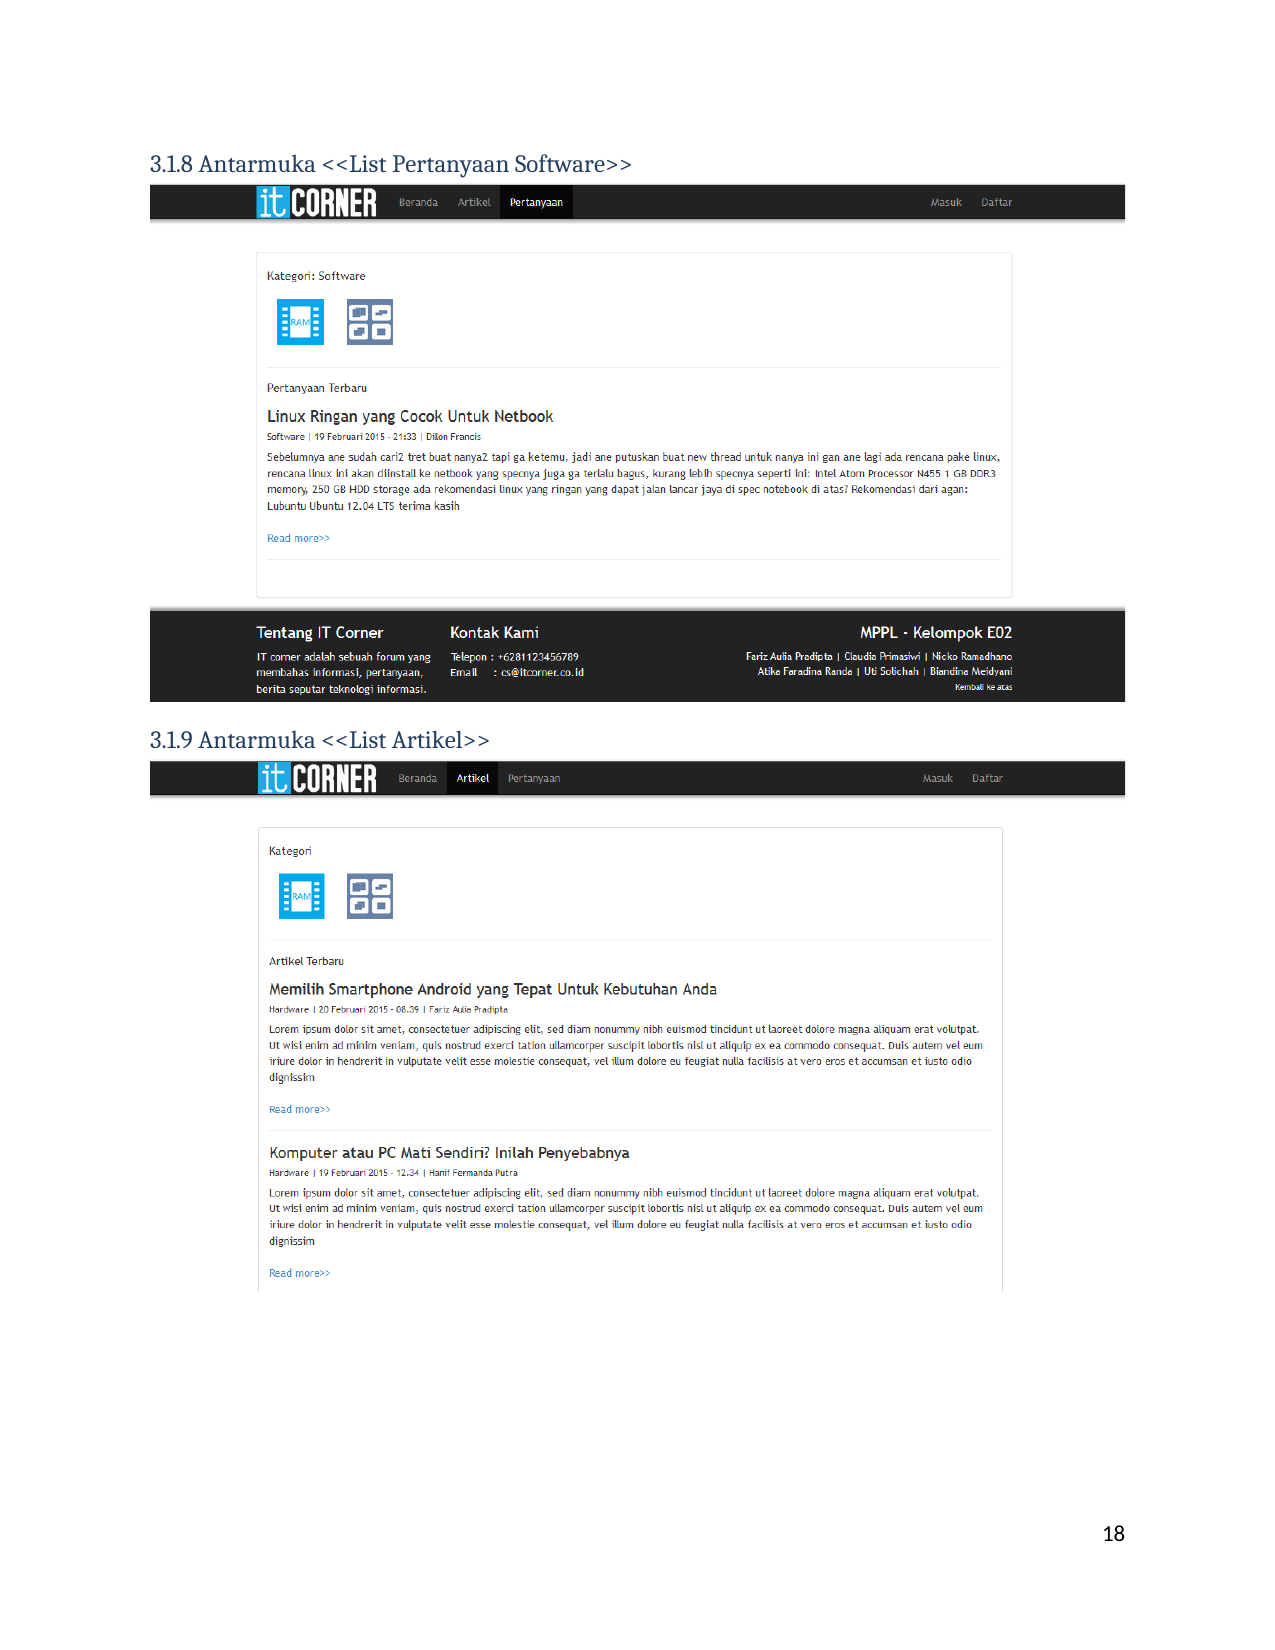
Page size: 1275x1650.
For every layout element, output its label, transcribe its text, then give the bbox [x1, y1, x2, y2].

picture [150, 759, 1125, 1292]
subtitle 3.1.9 Antarmuka <<List Artikel>> [150, 726, 1125, 755]
picture [150, 183, 1125, 702]
subtitle 3.1.8 Antarmuka <<List Pertanyaan Software>> [150, 150, 1125, 179]
